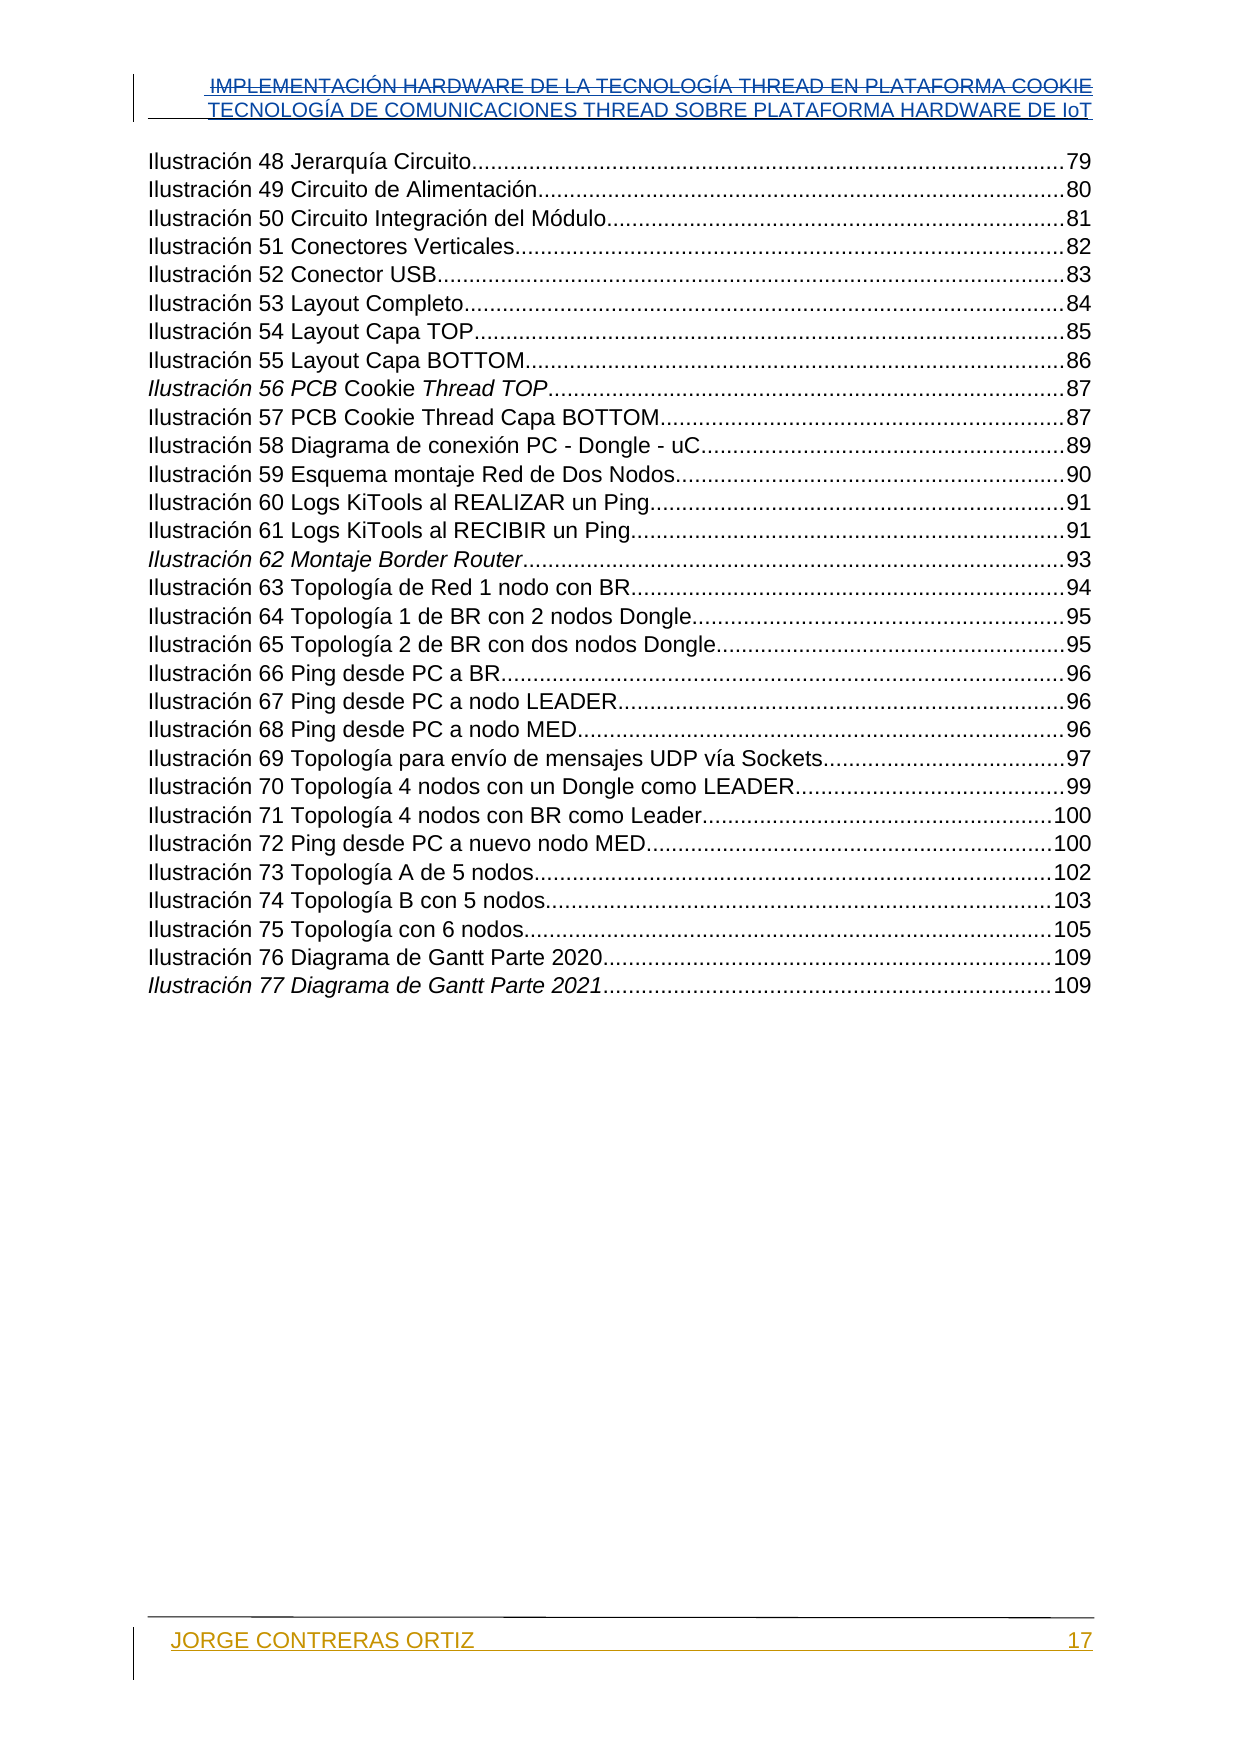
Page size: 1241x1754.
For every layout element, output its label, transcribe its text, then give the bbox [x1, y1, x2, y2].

text Ilustración 76 Diagrama de Gantt Parte 2020 109 [148, 944, 1092, 970]
text Ilustración 63 Topología de Red 1 nodo con BR 94 [148, 574, 1092, 601]
text Ilustración 60 Logs KiTools al REALIZAR un Ping 91 [148, 489, 1092, 515]
text Ilustración 77 Diagrama de Gantt Parte 2021 109 [148, 972, 1092, 999]
text Ilustración 73 Topología A de 5 nodos 102 [148, 859, 1092, 885]
text Ilustración 61 Logs KiTools al RECIBIR un Ping 91 [148, 517, 1092, 544]
text Ilustración 55 Layout Capa BOTTOM 86 [148, 347, 1092, 373]
text Ilustración 74 Topología B con 5 nodos 103 [148, 887, 1092, 913]
text Ilustración 67 Ping desde PC a nodo LEADER 96 [148, 688, 1092, 714]
text Ilustración 51 Conectores Verticales 82 [148, 233, 1092, 259]
text Ilustración 65 Topología 2 de BR con dos nodos Dongle 95 [148, 631, 1092, 657]
text Ilustración 53 Layout Completo 84 [148, 290, 1092, 316]
text Ilustración 68 Ping desde PC a nodo MED 96 [148, 716, 1092, 743]
text Ilustración 71 Topología 4 nodos con BR como Leader 100 [148, 802, 1092, 828]
text Ilustración 70 Topología 4 nodos con un Dongle como LEADER 99 [148, 773, 1092, 800]
text Ilustración 50 Circuito Integración del Módulo 81 [148, 204, 1092, 231]
text Ilustración 48 Jerarquía Circuito 79 [148, 148, 1092, 174]
text Ilustración 64 Topología 1 de BR con 2 nodos Dongle 95 [148, 603, 1092, 629]
text Ilustración 58 Diagrama de conexión PC - Dongle - uC 89 [148, 432, 1092, 458]
text Ilustración 59 Esquema montaje Red de Dos Nodos 90 [148, 461, 1092, 487]
text Ilustración 62 Montaje Border Router 93 [148, 546, 1092, 572]
text Ilustración 72 Ping desde PC a nuevo nodo MED. 100 [148, 830, 1092, 857]
text Ilustración 52 Conector USB 83 [148, 261, 1092, 288]
text Ilustración 54 Layout Capa TOP 85 [148, 318, 1092, 345]
text Ilustración 66 Ping desde PC a BR 96 [148, 659, 1092, 686]
text Ilustración 56 PCB Cookie Thread TOP 87 [148, 375, 1092, 402]
text Ilustración 69 Topología para envío de mensajes UDP vía Sockets 97 [148, 745, 1092, 771]
text Ilustración 57 PCB Cookie Thread Capa BOTTOM 87 [148, 404, 1092, 430]
text Ilustración 75 Topología con 6 nodos 105 [148, 916, 1092, 942]
text Ilustración 49 Circuito de Alimentación 80 [148, 176, 1092, 202]
